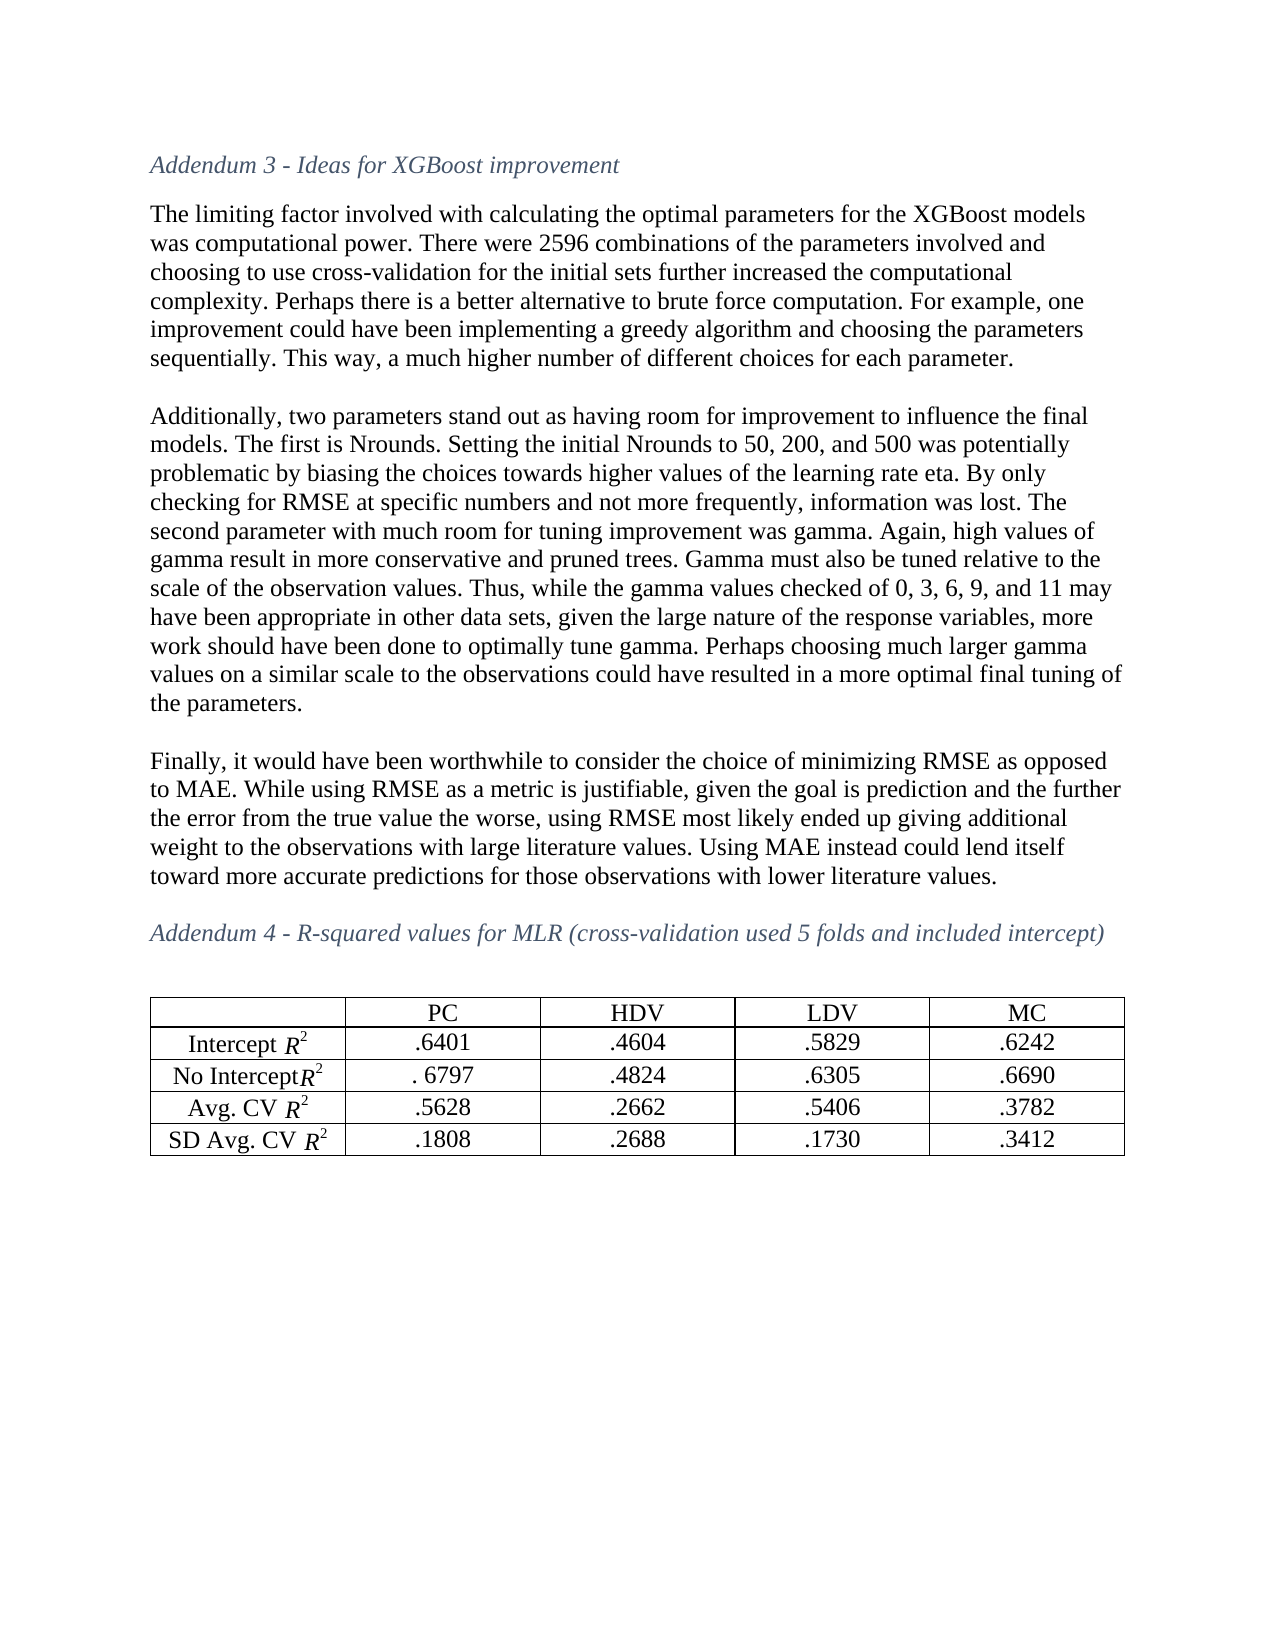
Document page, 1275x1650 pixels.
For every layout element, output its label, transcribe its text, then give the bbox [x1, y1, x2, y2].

table_header MC [930, 998, 1124, 1026]
table_header HDV [541, 998, 734, 1026]
table_cell No Intercept [151, 1060, 345, 1091]
table_cell .5406 [736, 1092, 929, 1123]
table_cell .6242 [930, 1028, 1124, 1059]
text Additionally, two parameters stand out as having room for improvement to influence the final models. The first is Nrounds. Setting the initial Nrounds to 50, 200, and 500 was potentially problematic by biasing the choices towards higher values of the learning rate eta. By only checking for RMSE at specific numbers and not more frequently, information was lost. The second parameter with much room for tuning improvement was gamma. Again, high values of gamma result in more conservative and pruned trees. Gamma must also be tuned relative to the scale of the observation values. Thus, while the gamma values checked of 0, 3, 6, 9, and 11 may have been appropriate in other data sets, given the large nature of the response variables, more work should have been done to optimally tune gamma. Perhaps choosing much larger gamma values on a similar scale to the observations could have resulted in a more optimal final tuning of the parameters. [150, 401, 1125, 717]
table_cell . 6797 [346, 1060, 540, 1091]
table_cell .1808 [346, 1124, 540, 1155]
text Addendum 3 - Ideas for XGBoost improvement [150, 150, 1125, 179]
table_cell .4824 [541, 1060, 734, 1091]
table_cell .5829 [736, 1028, 929, 1059]
table_cell .5628 [346, 1092, 540, 1123]
table_cell Intercept [151, 1028, 345, 1059]
table_cell .6305 [736, 1060, 929, 1091]
table_cell .4604 [541, 1028, 734, 1059]
text Finally, it would have been worthwhile to consider the choice of minimizing RMSE as opposed to MAE. While using RMSE as a metric is justifiable, given the goal is prediction and the further the error from the true value the worse, using RMSE most likely ended up giving additional weight to the observations with large literature values. Using MAE instead could lend itself toward more accurate predictions for those observations with lower literature values. [150, 746, 1125, 889]
table_cell .6401 [346, 1028, 540, 1059]
table_header LDV [736, 998, 929, 1026]
text Addendum 4 - R-squared values for MLR (cross-validation used 5 folds and included intercept) [150, 918, 1125, 947]
table_cell .3782 [930, 1092, 1124, 1123]
table_cell .6690 [930, 1060, 1124, 1091]
table_header PC [346, 998, 540, 1026]
text The limiting factor involved with calculating the optimal parameters for the XGBoost models was computational power. There were 2596 combinations of the parameters involved and choosing to use cross-validation for the initial sets further increased the computational complexity. Perhaps there is a better alternative to brute force computation. For example, one improvement could have been implementing a greedy algorithm and choosing the parameters sequentially. This way, a much higher number of different choices for each parameter. [150, 199, 1125, 372]
table_cell Avg. CV [151, 1092, 345, 1123]
table_cell SD Avg. CV [151, 1124, 345, 1155]
table_cell .2688 [541, 1124, 734, 1155]
table_cell .1730 [736, 1124, 929, 1155]
table_cell .2662 [541, 1092, 734, 1123]
table_cell .3412 [930, 1124, 1124, 1155]
table_header [151, 998, 345, 1026]
